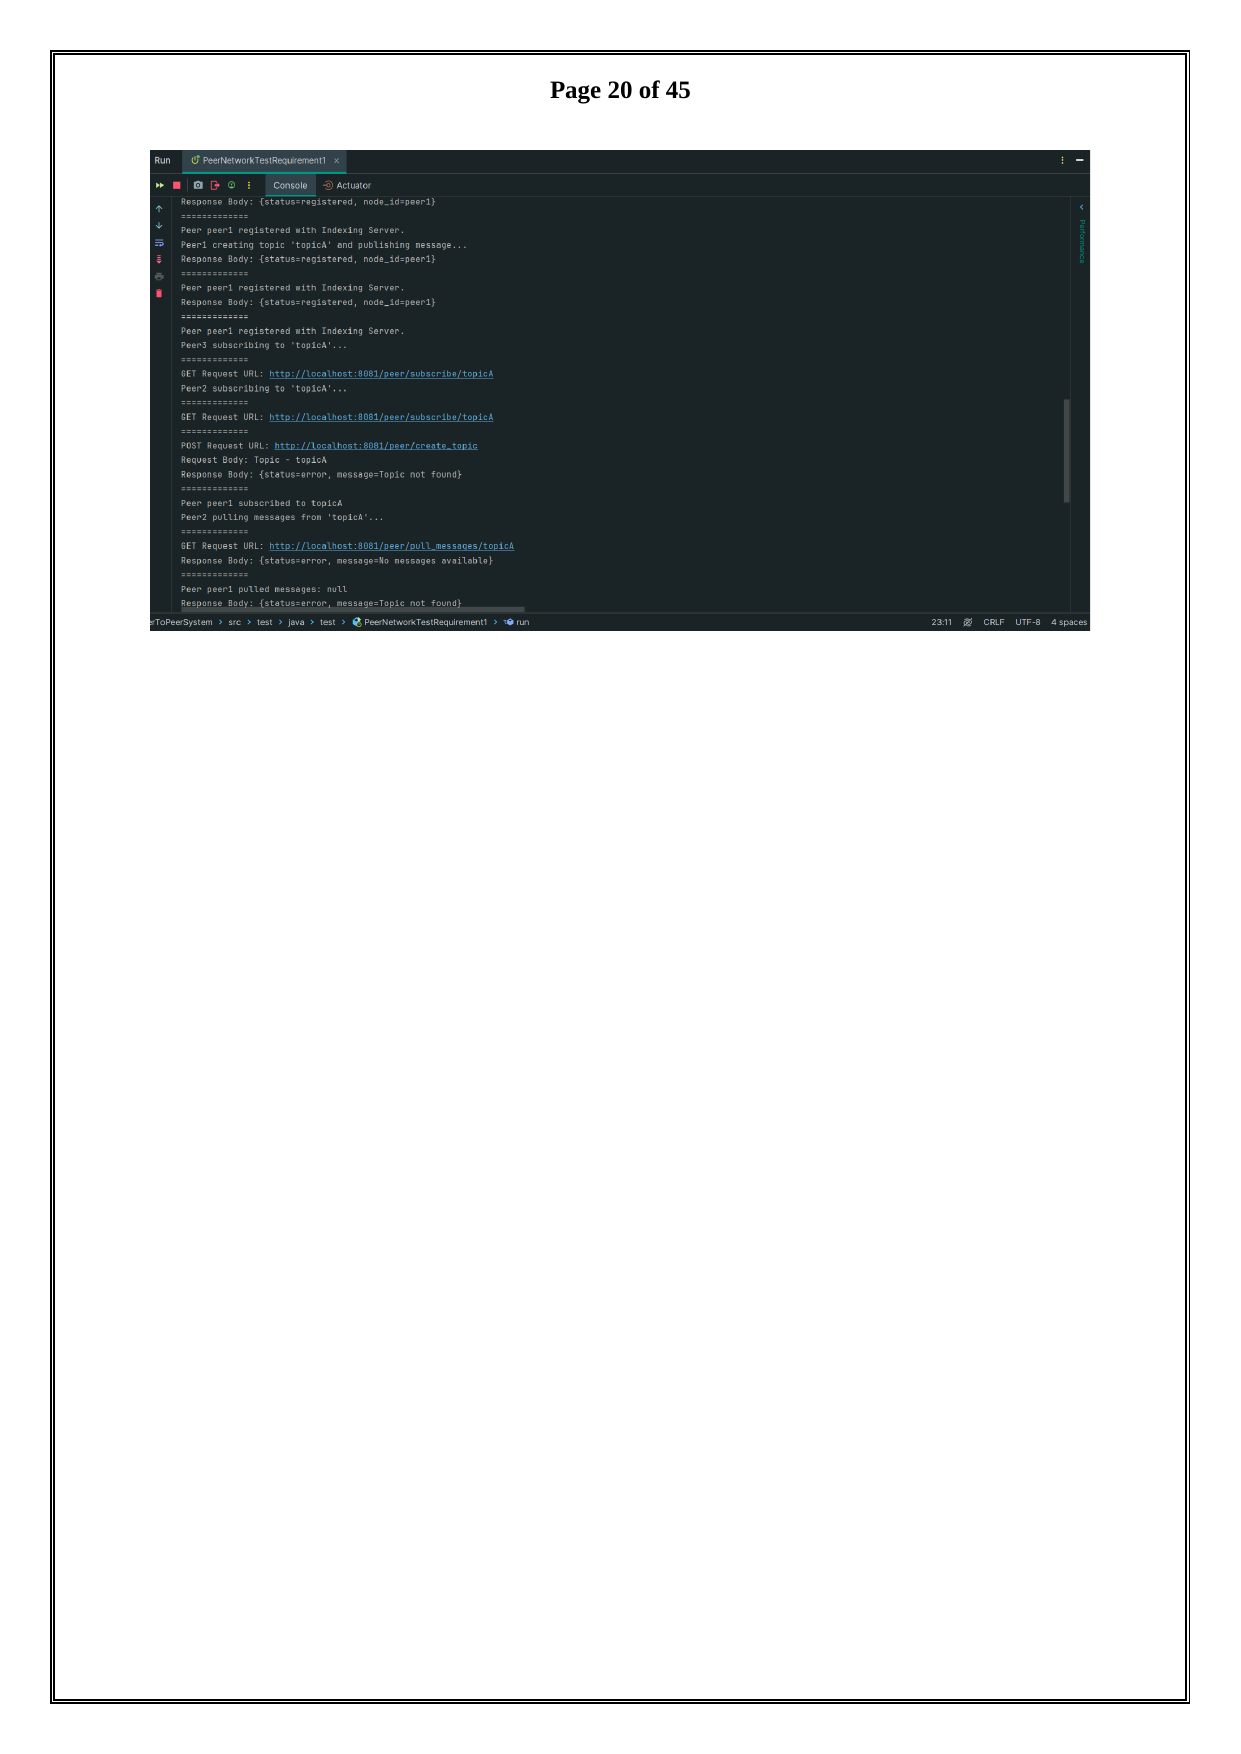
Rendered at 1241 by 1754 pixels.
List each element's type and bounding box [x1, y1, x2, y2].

picture [150, 150, 1091, 631]
